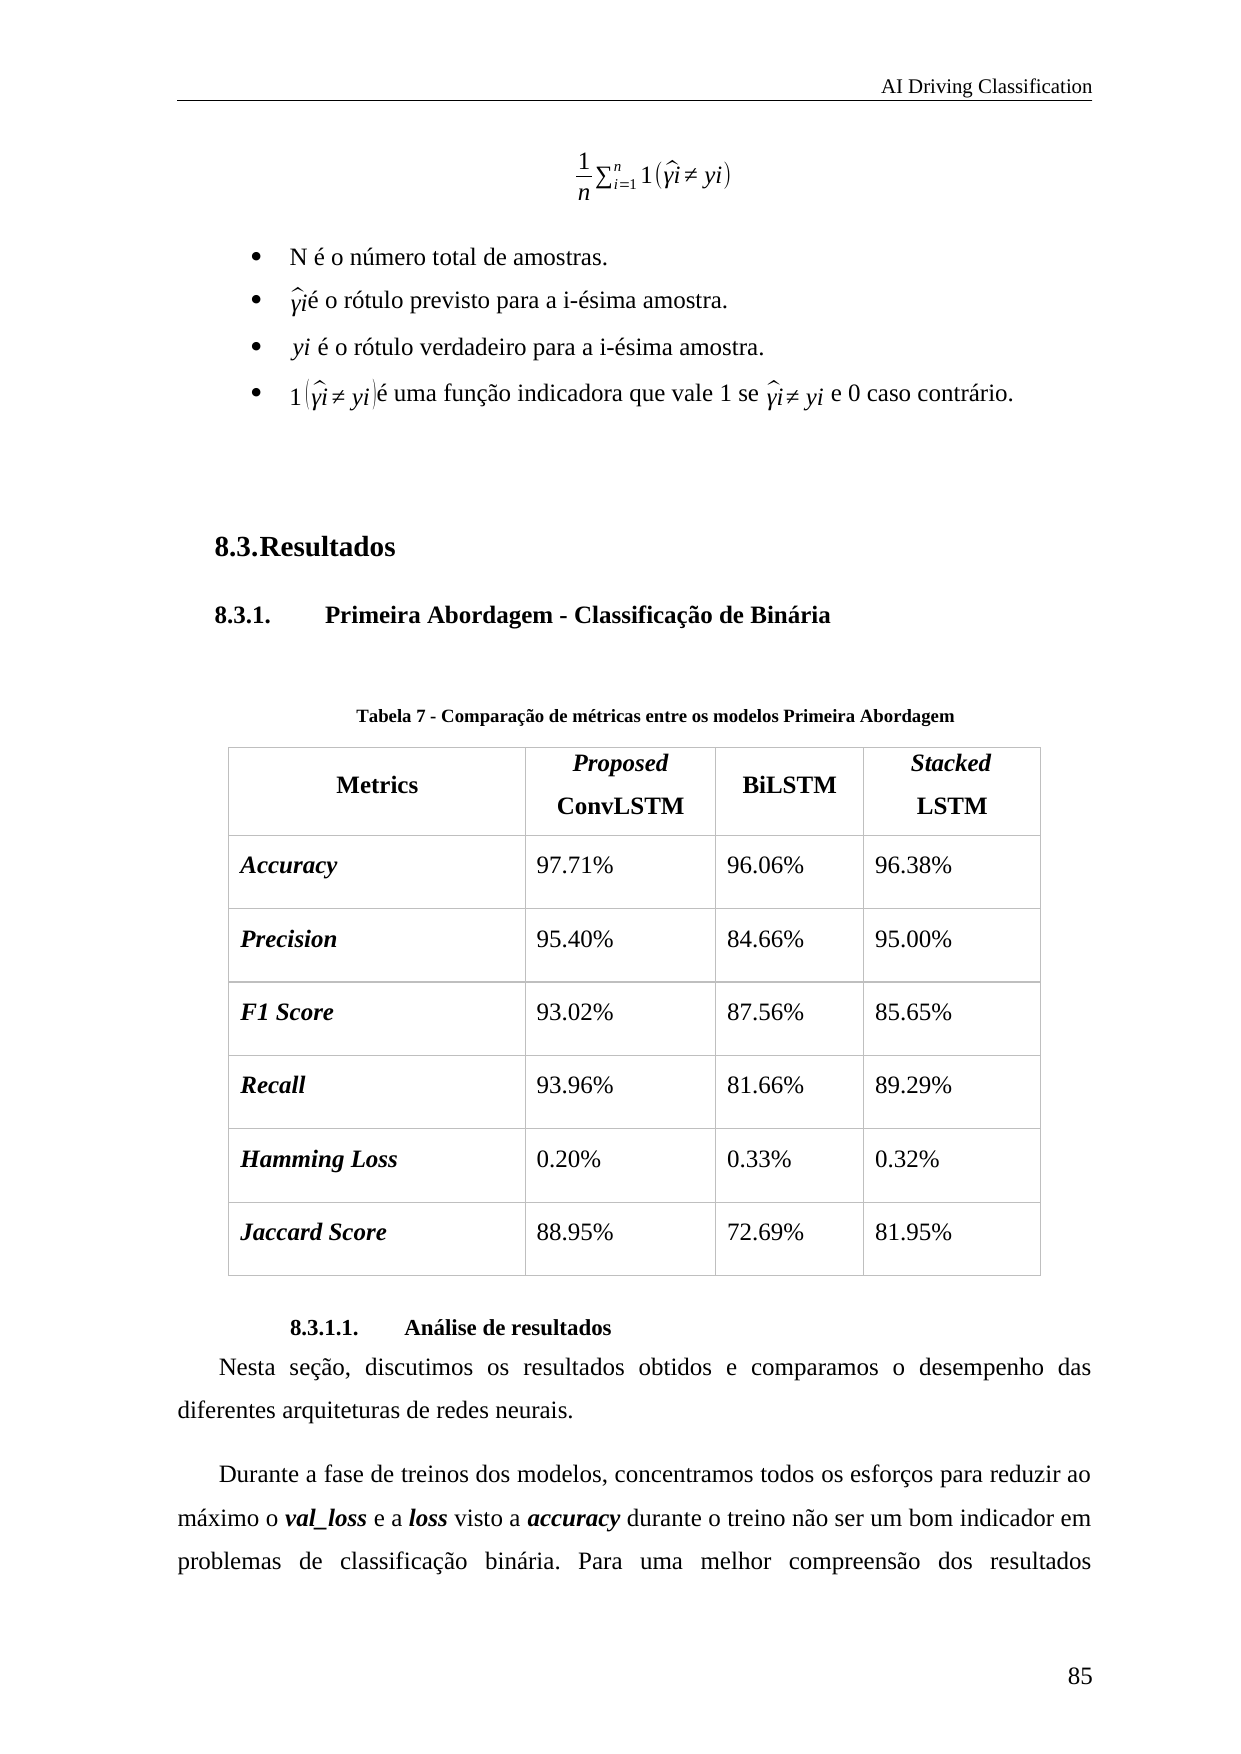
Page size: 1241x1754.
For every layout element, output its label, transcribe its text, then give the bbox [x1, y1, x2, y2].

table_cell 0.20% [526, 1129, 715, 1202]
subtitle Primeira Abordagem - Classificação de Binária [214, 600, 1092, 628]
table_cell Hamming Loss [229, 1129, 525, 1202]
table_cell 81.95% [864, 1203, 1040, 1275]
table_cell 0.32% [864, 1129, 1040, 1202]
table_cell 96.38% [864, 836, 1040, 908]
table_header Stacked LSTM [864, 748, 1040, 834]
table_cell 97.71% [526, 836, 715, 908]
table_cell 72.69% [716, 1203, 863, 1275]
text Tabela 7 - Comparação de métricas entre os modelos Primeira Abordagem [177, 705, 1092, 726]
table_cell 95.00% [864, 909, 1040, 981]
table_cell 96.06% [716, 836, 863, 908]
subtitle Resultados [214, 529, 1092, 562]
table_cell 87.56% [716, 983, 863, 1055]
table_header Metrics [229, 748, 525, 834]
table_cell F1 Score [229, 983, 525, 1055]
table_header Proposed ConvLSTM [526, 748, 715, 834]
list N é o número total de amostras. [252, 242, 1092, 271]
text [177, 1459, 1092, 1574]
list é o rótulo previsto para a i-ésima amostra. [252, 285, 1092, 318]
list é o rótulo verdadeiro para a i-ésima amostra. [252, 332, 1092, 363]
table_cell Precision [229, 909, 525, 981]
table_cell 89.29% [864, 1056, 1040, 1128]
table_header BiLSTM [716, 748, 863, 834]
table_cell 84.66% [716, 909, 863, 981]
list é uma função indicadora que vale 1 se e 0 caso contrário. [252, 378, 1092, 413]
subtitle Análise de resultados [290, 1314, 1092, 1340]
text Nesta seção, discutimos os resultados obtidos e comparamos o desempenho das diferentes arquiteturas de redes neurais. [177, 1352, 1092, 1424]
table_cell Recall [229, 1056, 525, 1128]
table_cell 95.40% [526, 909, 715, 981]
table_cell Jaccard Score [229, 1203, 525, 1275]
table_cell 81.66% [716, 1056, 863, 1128]
table_cell 0.33% [716, 1129, 863, 1202]
table_cell Accuracy [229, 836, 525, 908]
table_cell 93.96% [526, 1056, 715, 1128]
table_cell 85.65% [864, 983, 1040, 1055]
table_cell 88.95% [526, 1203, 715, 1275]
table_cell 93.02% [526, 983, 715, 1055]
